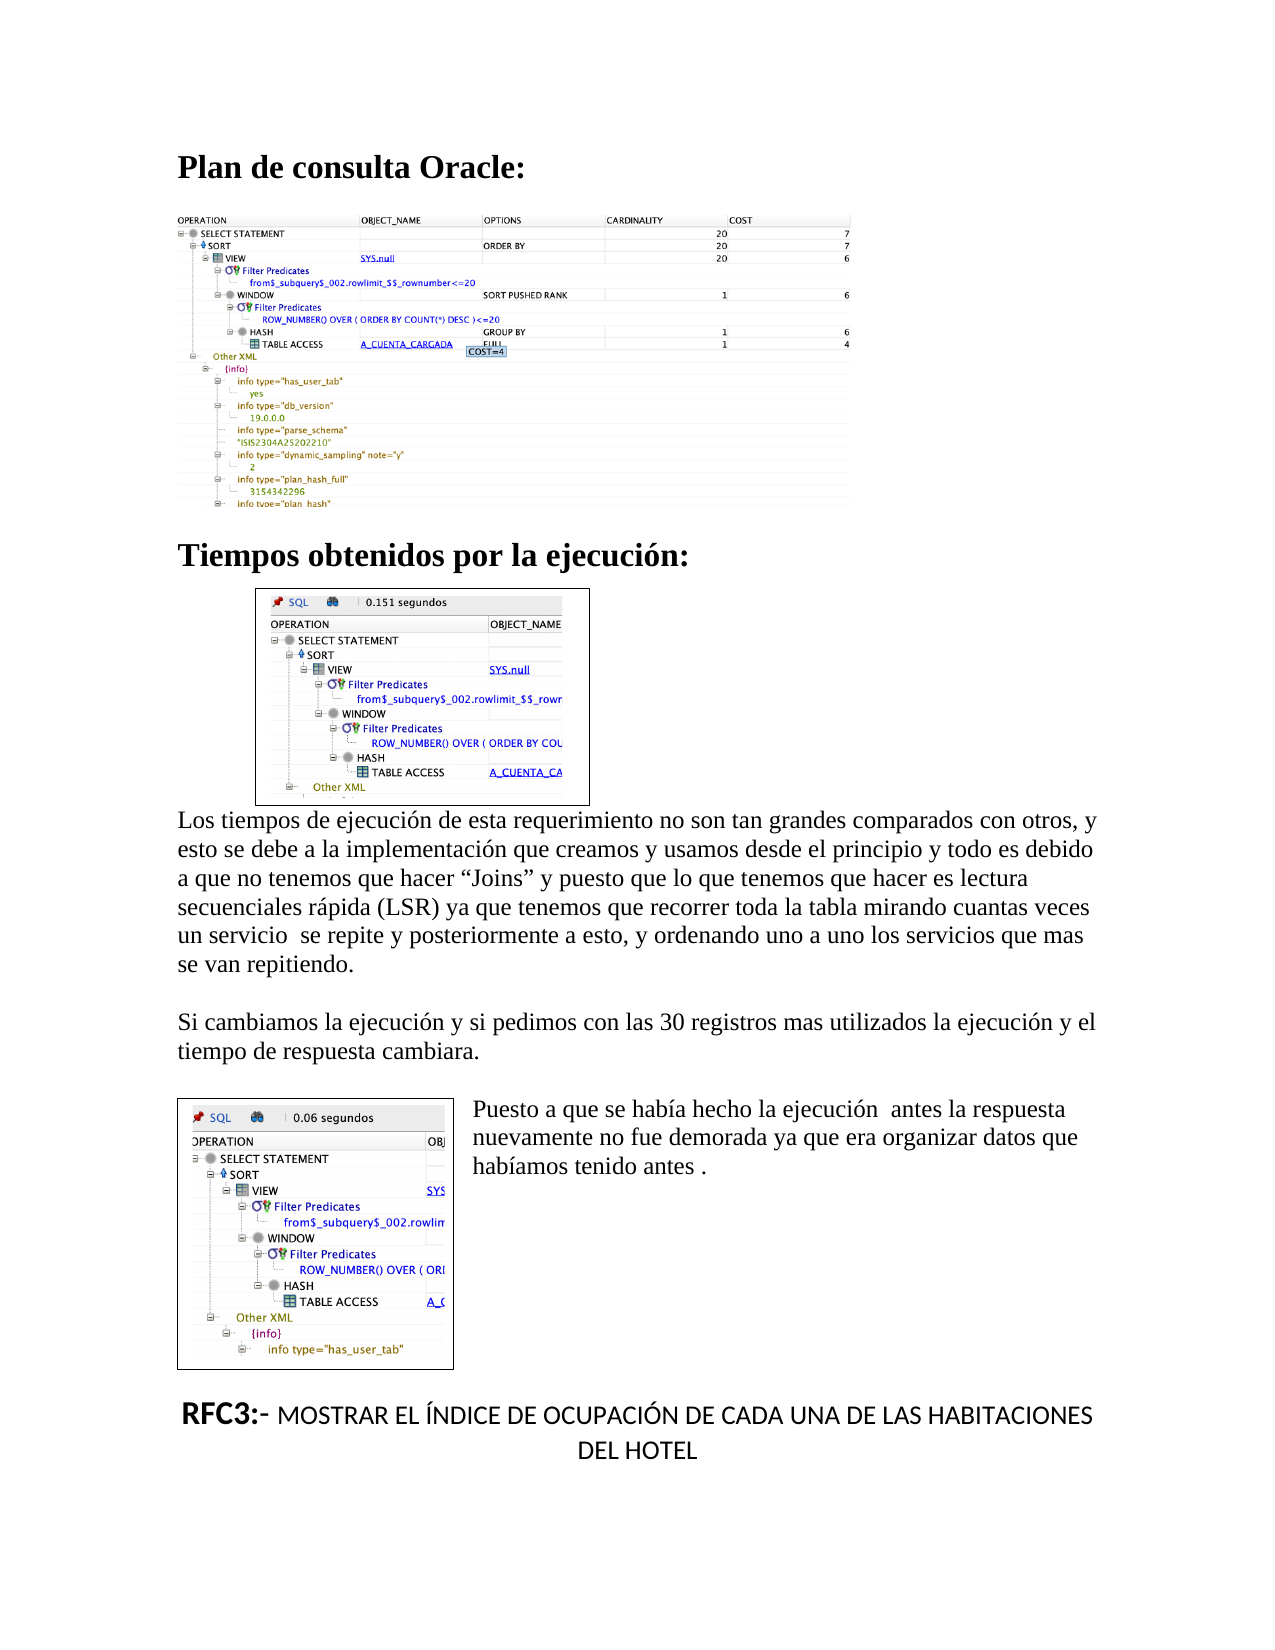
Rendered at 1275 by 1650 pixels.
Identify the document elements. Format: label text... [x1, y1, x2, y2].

picture [192, 1105, 445, 1356]
text Puesto a que se había hecho la ejecución antes la respuesta nuevamente no fue demorada ya que era organizar datos que habom habíamos tenido antes . [177, 1094, 1098, 1180]
picture [270, 596, 563, 798]
text Tiempos obtenidos por la ejecución: [177, 535, 1098, 574]
picture [177, 215, 851, 507]
text Plan de consulta Oracle: [177, 148, 1098, 186]
text Si cambiamos la ejecución y si pedimos con las 30 registros mas utilizados la ejecución y el tiempo de respuesta cambiara. [177, 1007, 1098, 1064]
text RFC3:- MOSTRAR EL ÍNDICE DE OCUPACIÓN DE CADA UNA DE LAS HABITACIONES DEL HOTEL [177, 1392, 1098, 1466]
text Los tiempos de ejecución de esta requerimiento no son tan grandes comparados con otros, y esto se debe a la implementación que creamos y usamos desde el principio y todo es debido a que no tenemos que hacer “Joins” y puesto que lo que tenemos que hacer es lectura secuenciales rápida (LSR) ya que tenemos que recorrer toda la tabla mirando cuantas veces un servicio se repite y posteriormente a esto, y ordenando uno a uno los servicios que mas se van repitiendo. [177, 805, 1098, 978]
